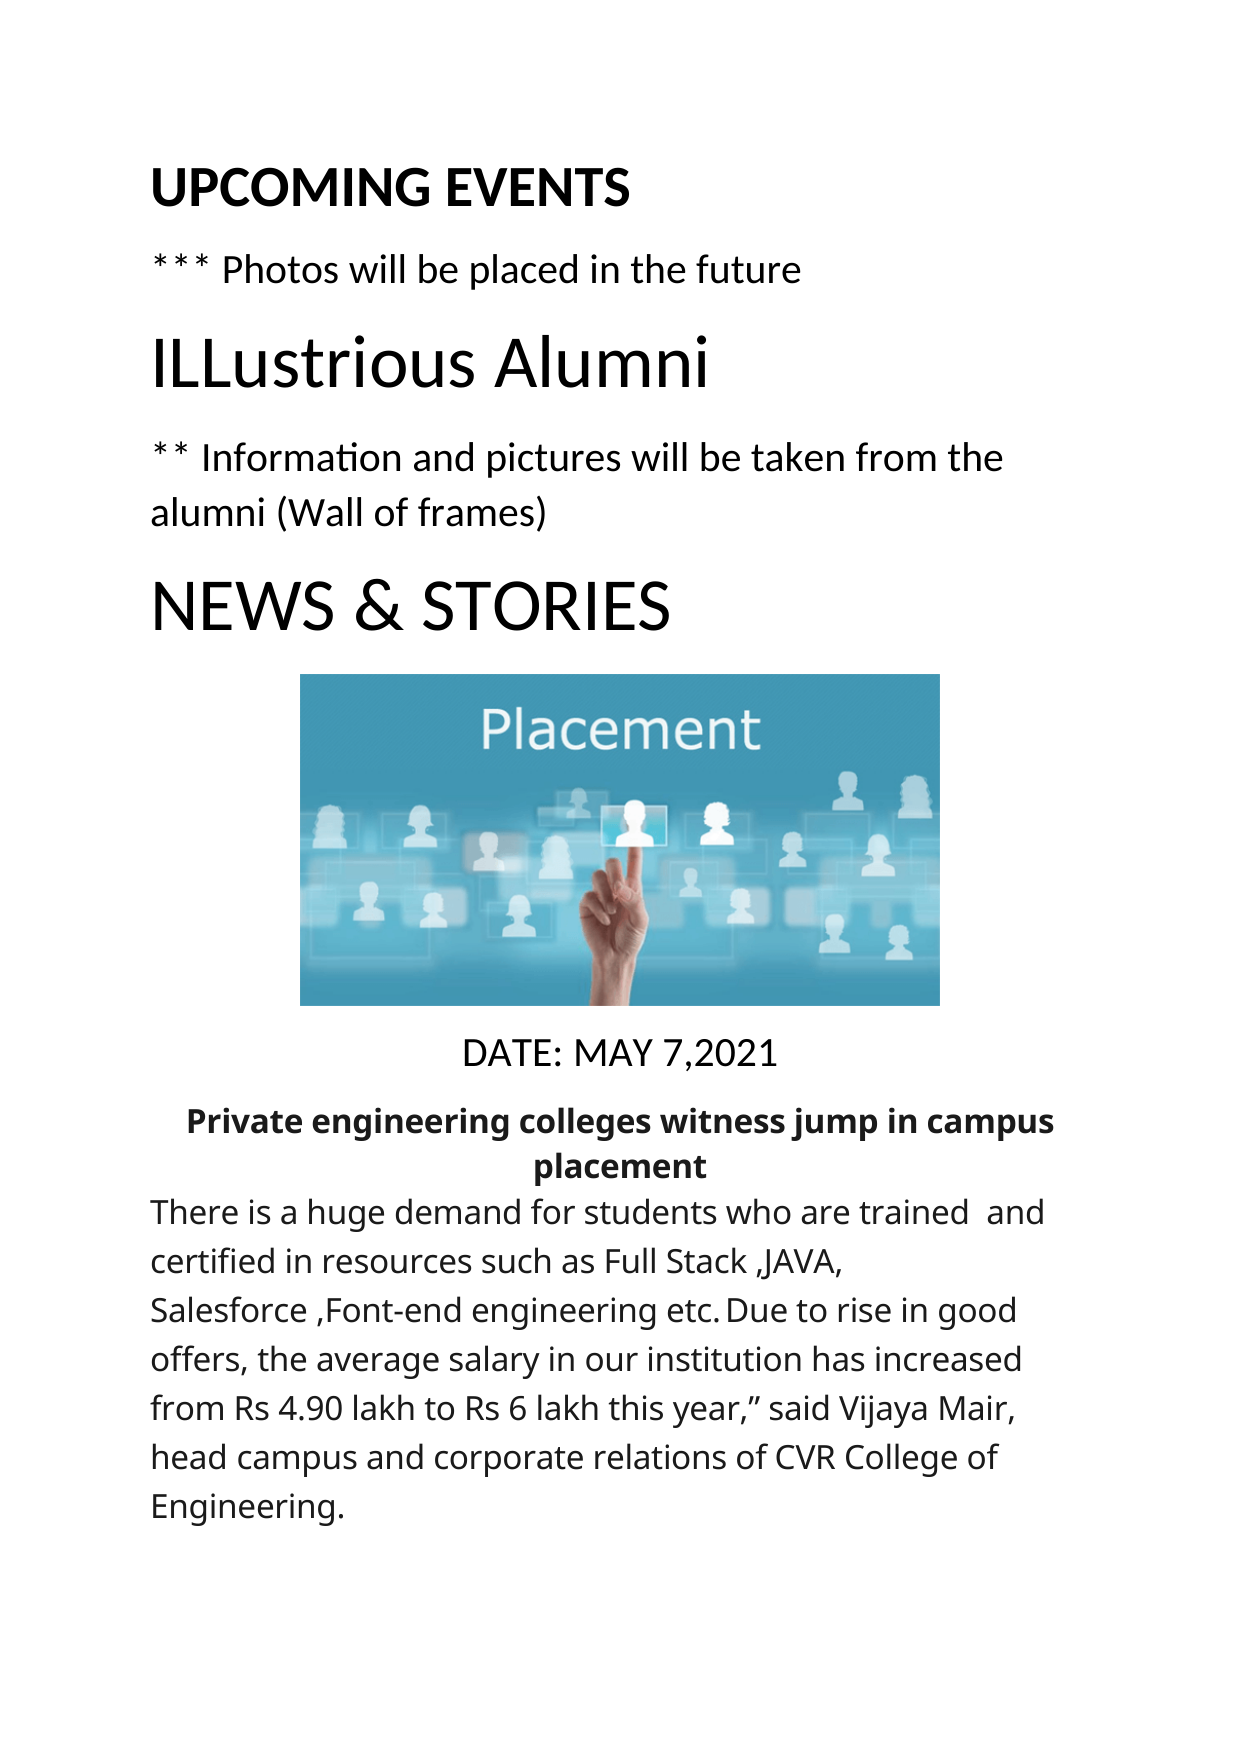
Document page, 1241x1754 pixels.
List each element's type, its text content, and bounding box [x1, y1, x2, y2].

text DATE: MAY 7,2021 [150, 1026, 1090, 1077]
text NEWS & STORIES [150, 557, 1090, 649]
text ** Information and pictures will be taken from the alumni (Wall of frames) [150, 431, 1090, 536]
text UPCOMING EVENTS [150, 150, 1090, 221]
text *** Photos will be placed in the future [150, 243, 1090, 294]
text Private engineering colleges witness jump in campus placement [707, 1098, 1090, 1189]
picture [298, 672, 942, 1008]
text ILLustrious Alumni [150, 315, 1090, 407]
text There is a huge demand for students who are trained and certified in resources such as Full Stack ,JAVA, Salesforce ,Font-end engineering etc. Due to rise in good offers, the average salary in our institution has increased from Rs 4.90 lakh to Rs 6 lakh this year,” said Vijaya Mair, head campus and corporate relations of CVR College of Engineering. [150, 1189, 1090, 1528]
text Private engineering colleges witness jump in campus placement [150, 1098, 533, 1189]
